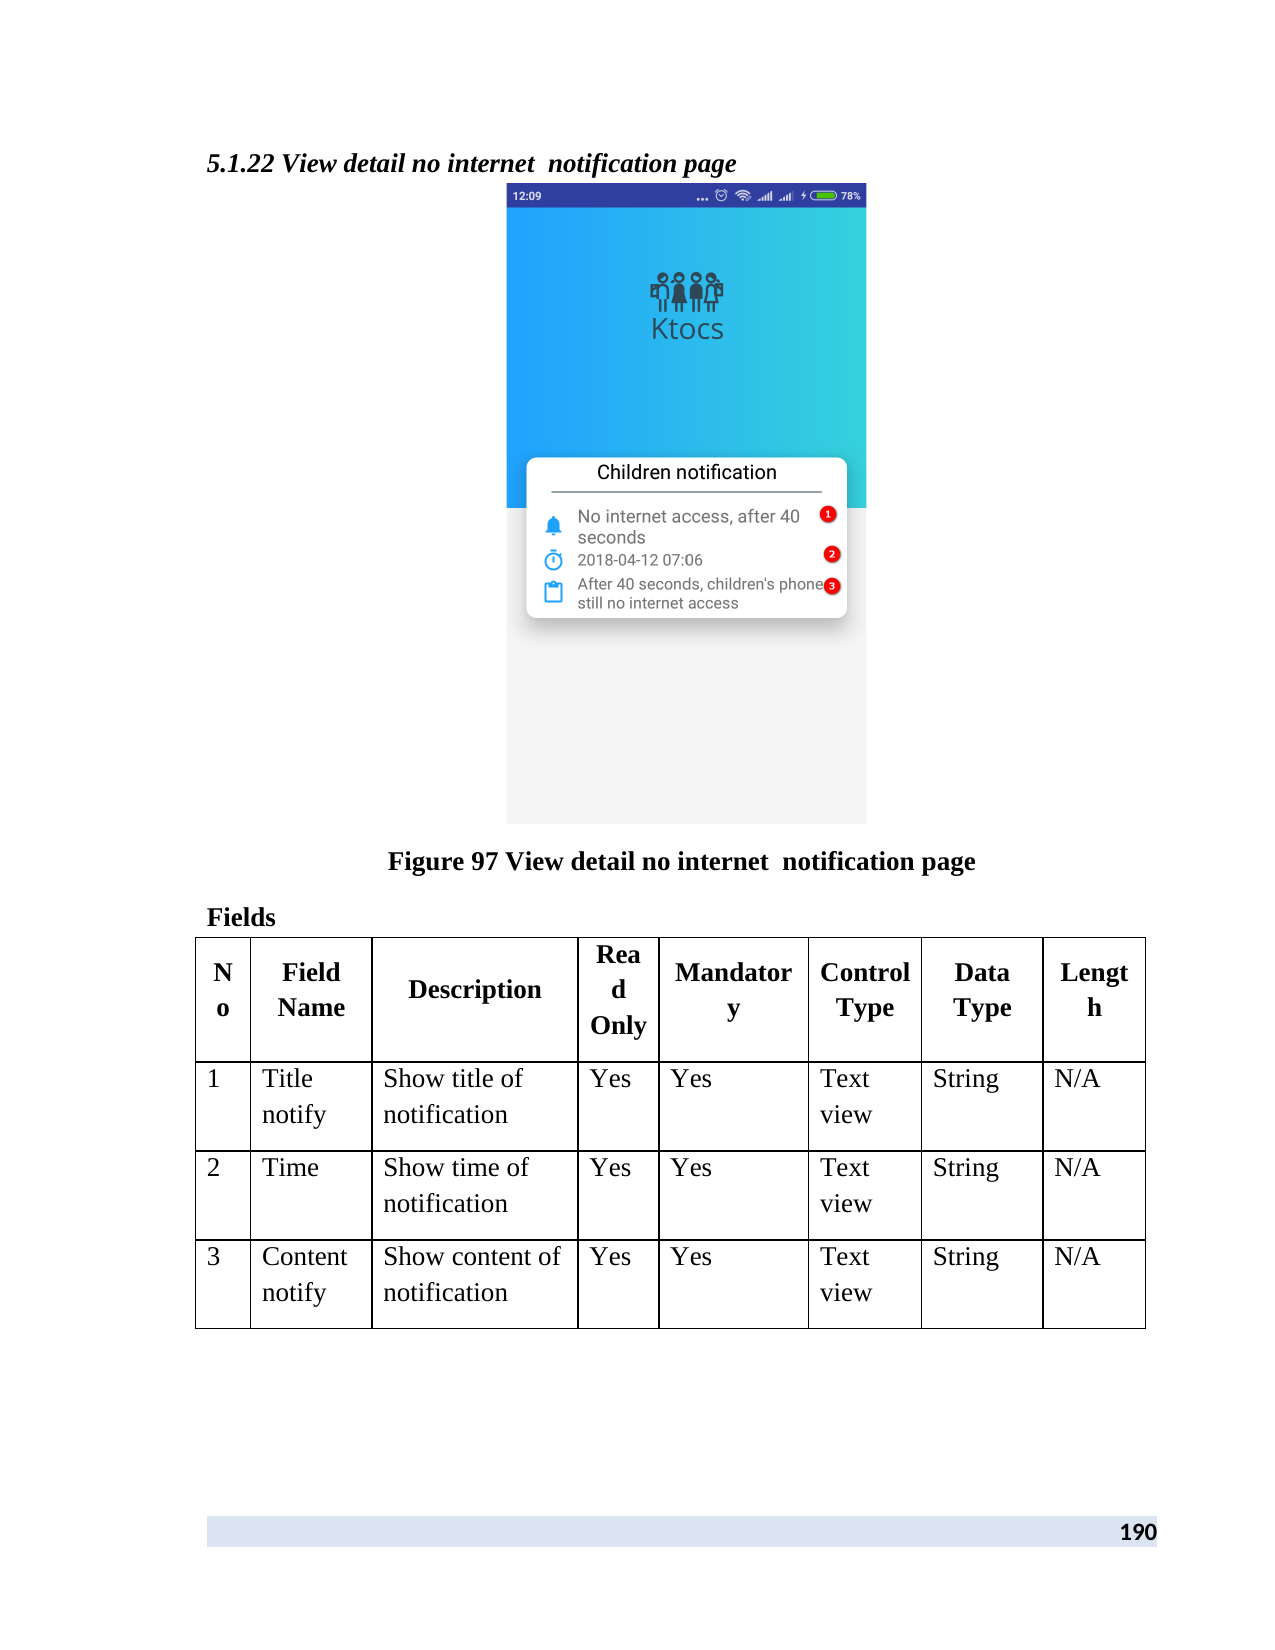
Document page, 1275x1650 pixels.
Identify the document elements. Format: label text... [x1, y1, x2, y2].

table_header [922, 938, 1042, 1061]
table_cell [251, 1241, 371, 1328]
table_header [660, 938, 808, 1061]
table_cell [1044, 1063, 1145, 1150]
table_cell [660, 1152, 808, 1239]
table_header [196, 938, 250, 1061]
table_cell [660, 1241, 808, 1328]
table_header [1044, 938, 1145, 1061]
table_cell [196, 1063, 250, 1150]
text Fields [207, 901, 1157, 932]
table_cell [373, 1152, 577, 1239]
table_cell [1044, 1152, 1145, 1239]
subtitle 5.1.22 View detail no internet notification page [207, 148, 1157, 179]
text Figure 97 View detail no internet notification page [207, 844, 1157, 876]
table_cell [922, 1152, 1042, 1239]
picture [506, 183, 867, 824]
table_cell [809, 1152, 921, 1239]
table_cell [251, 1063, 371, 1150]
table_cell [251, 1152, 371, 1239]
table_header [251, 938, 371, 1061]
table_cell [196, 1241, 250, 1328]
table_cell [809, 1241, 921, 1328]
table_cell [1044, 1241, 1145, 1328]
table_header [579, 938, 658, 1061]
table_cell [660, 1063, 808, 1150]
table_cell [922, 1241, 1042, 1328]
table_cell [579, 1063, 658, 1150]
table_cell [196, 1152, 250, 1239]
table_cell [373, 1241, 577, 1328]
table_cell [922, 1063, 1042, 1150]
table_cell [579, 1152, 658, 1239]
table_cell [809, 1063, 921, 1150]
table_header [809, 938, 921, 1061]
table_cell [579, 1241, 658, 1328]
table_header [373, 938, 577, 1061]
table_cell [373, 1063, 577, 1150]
